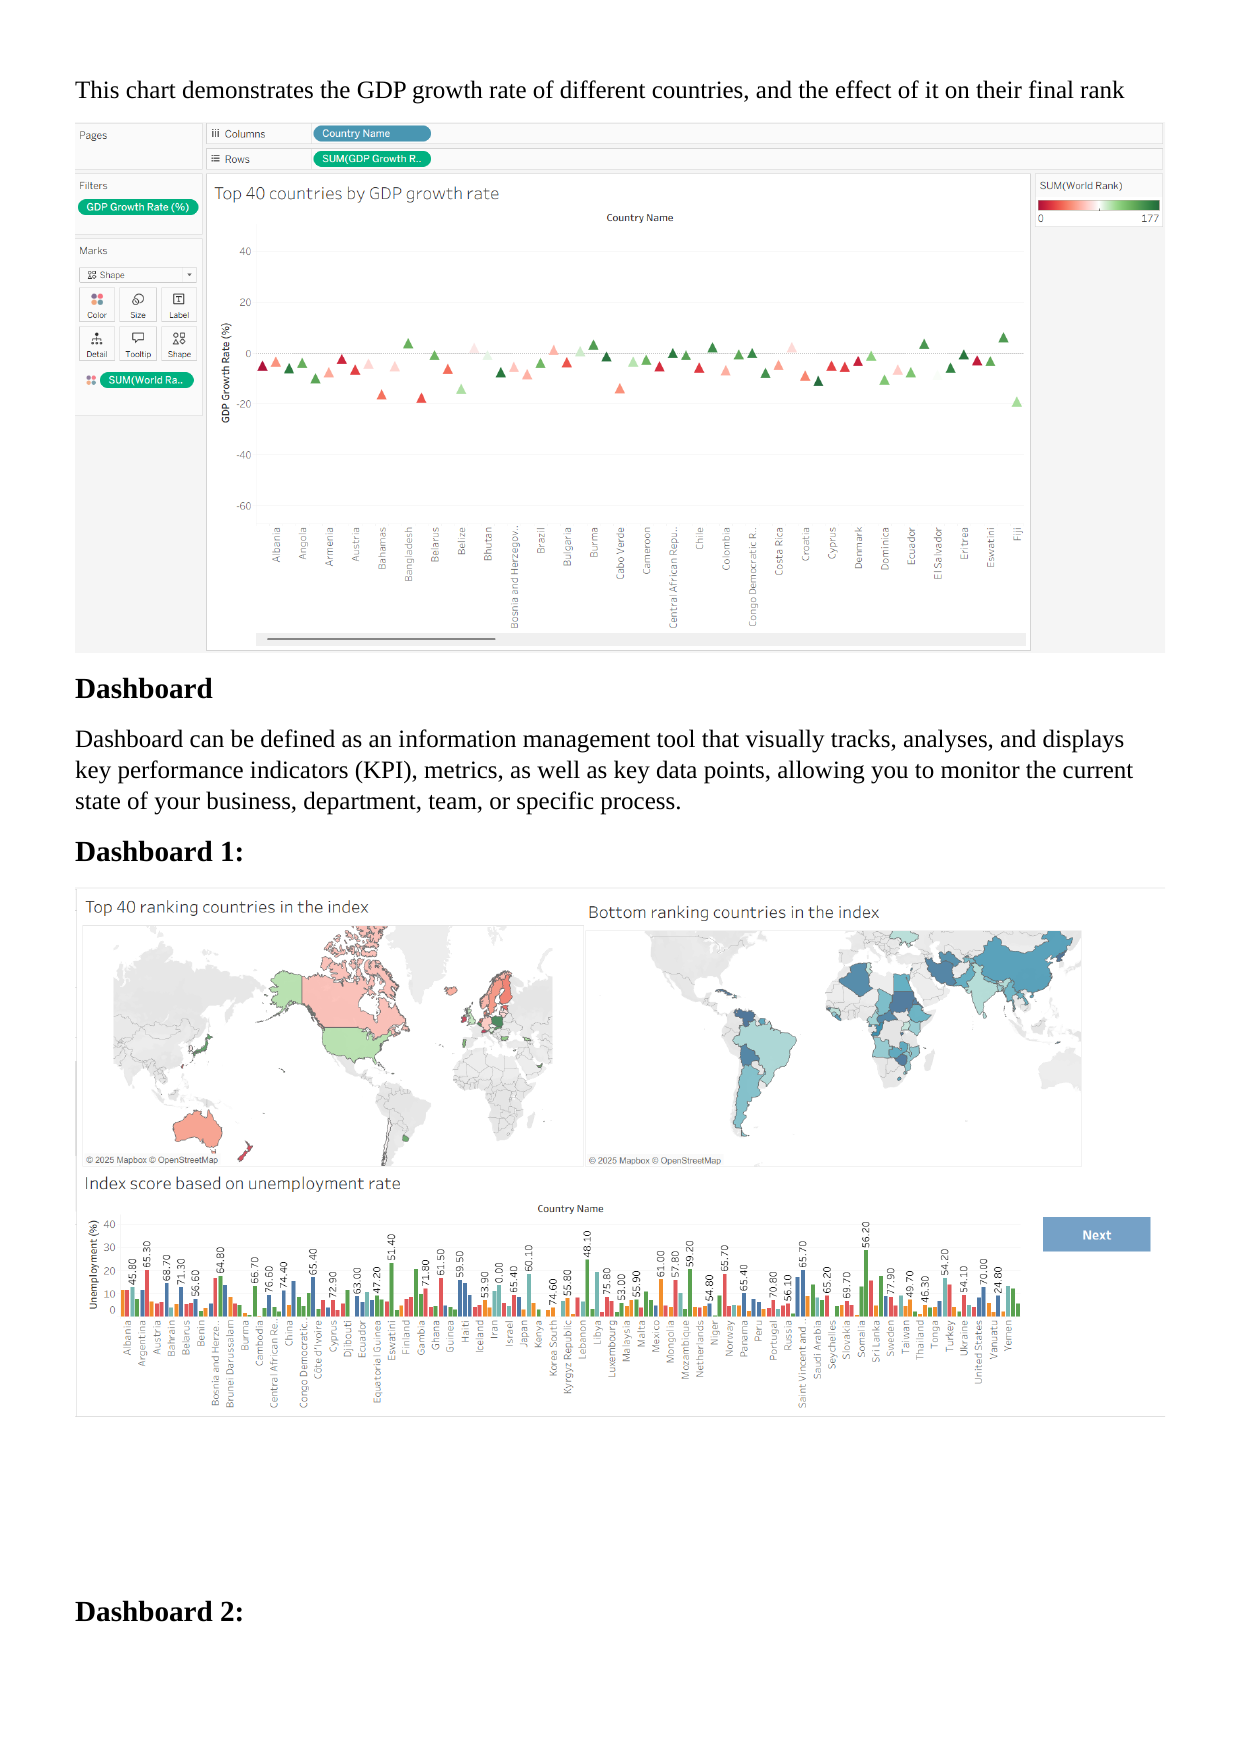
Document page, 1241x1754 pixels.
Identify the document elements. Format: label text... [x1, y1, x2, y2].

text Dashboard [75, 672, 1165, 705]
picture [75, 887, 1166, 1417]
picture [75, 122, 1166, 653]
text This chart demonstrates the GDP growth rate of different countries, and the effect of it on their final rank [75, 75, 1165, 104]
text Dashboard 1: [75, 834, 1165, 868]
text Dashboard 2: [75, 1594, 1165, 1628]
text Dashboard can be defined as an information management tool that visually tracks, analyses, and displays key performance indicators (KPI), metrics, as well as key data points, allowing you to monitor the current state of your business, department, team, or specific process. [75, 724, 1165, 815]
